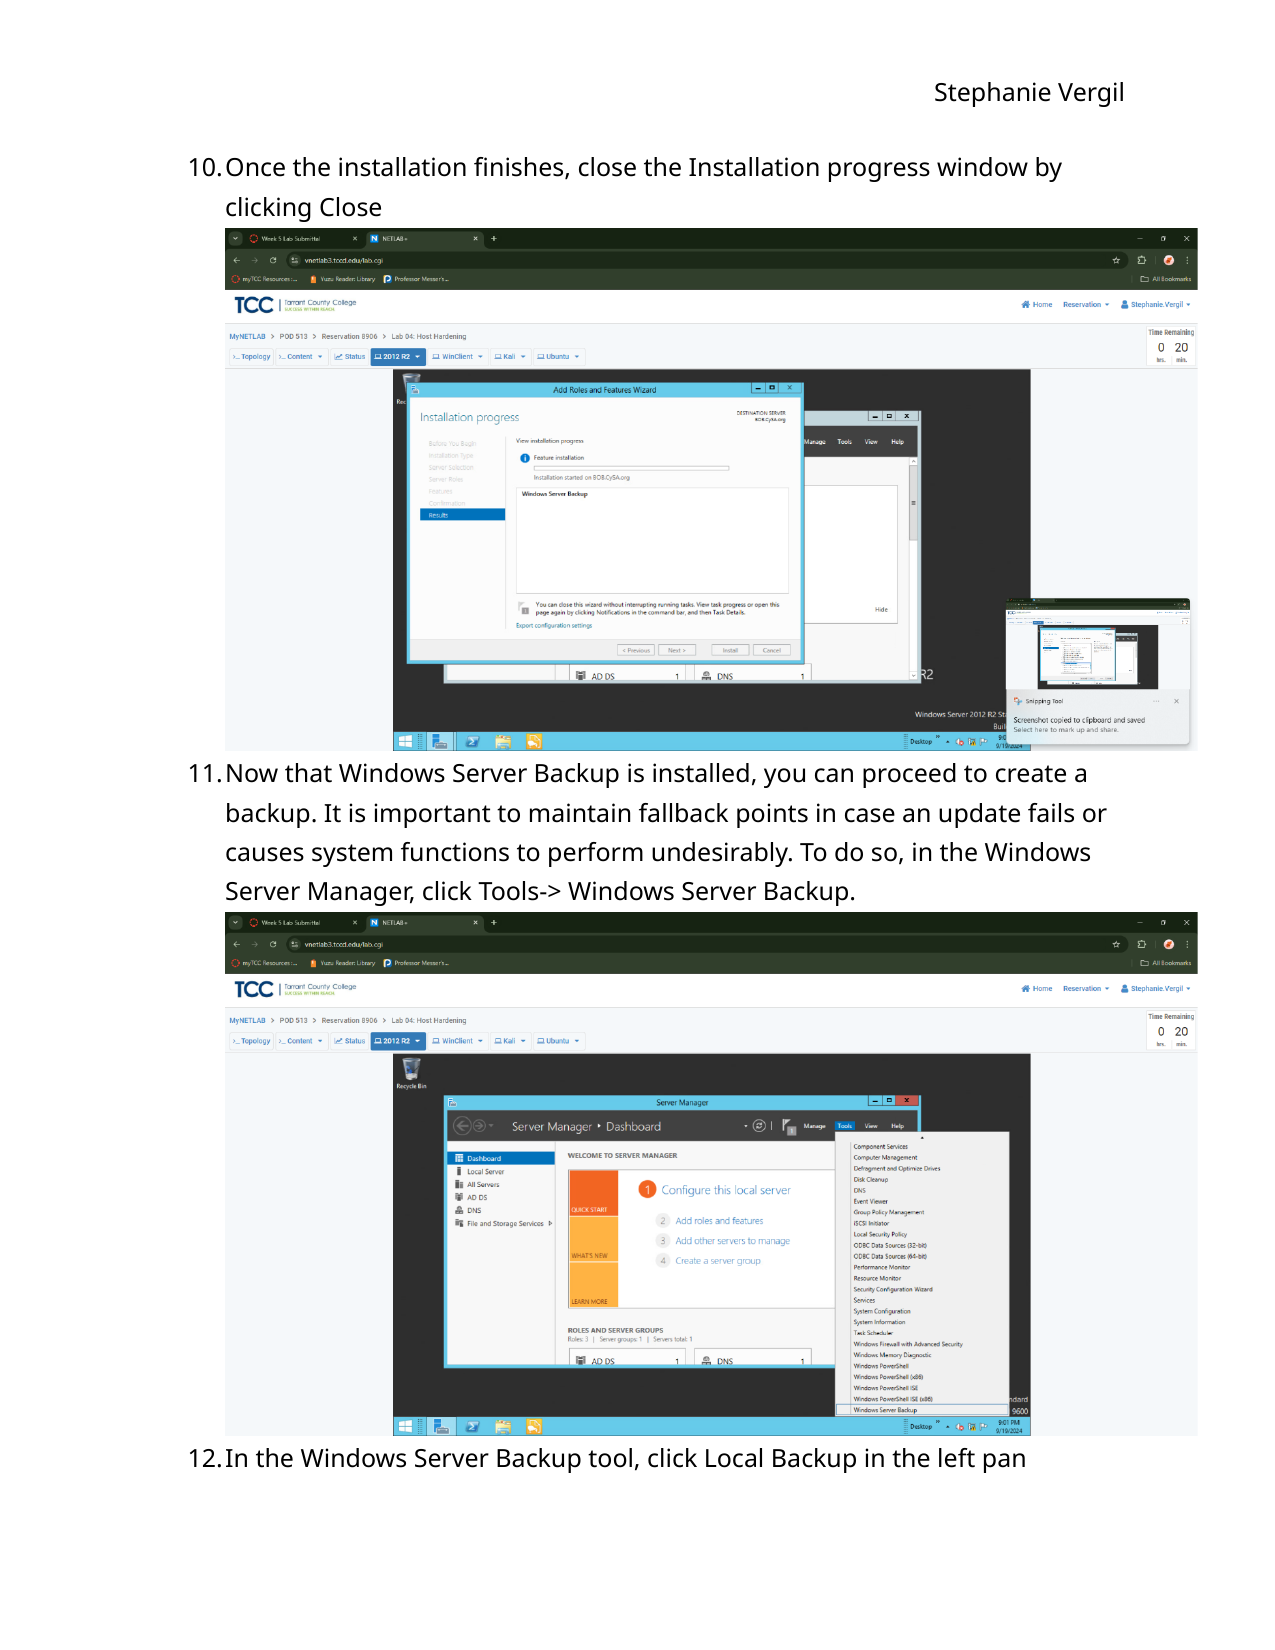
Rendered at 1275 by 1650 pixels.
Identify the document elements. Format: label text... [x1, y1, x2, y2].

picture [225, 228, 1198, 751]
list In the Windows Server Backup tool, click Local Backup in the left pan [187, 1440, 1125, 1474]
list Now that Windows Server Backup is installed, you can proceed to create a backup. It is important to maintain fallback points in case an update fails or causes system functions to perform undesirably. To do so, in the Windows Server Manager, click Tools-> Windows Server Backup. [187, 756, 1125, 908]
picture [225, 912, 1198, 1436]
